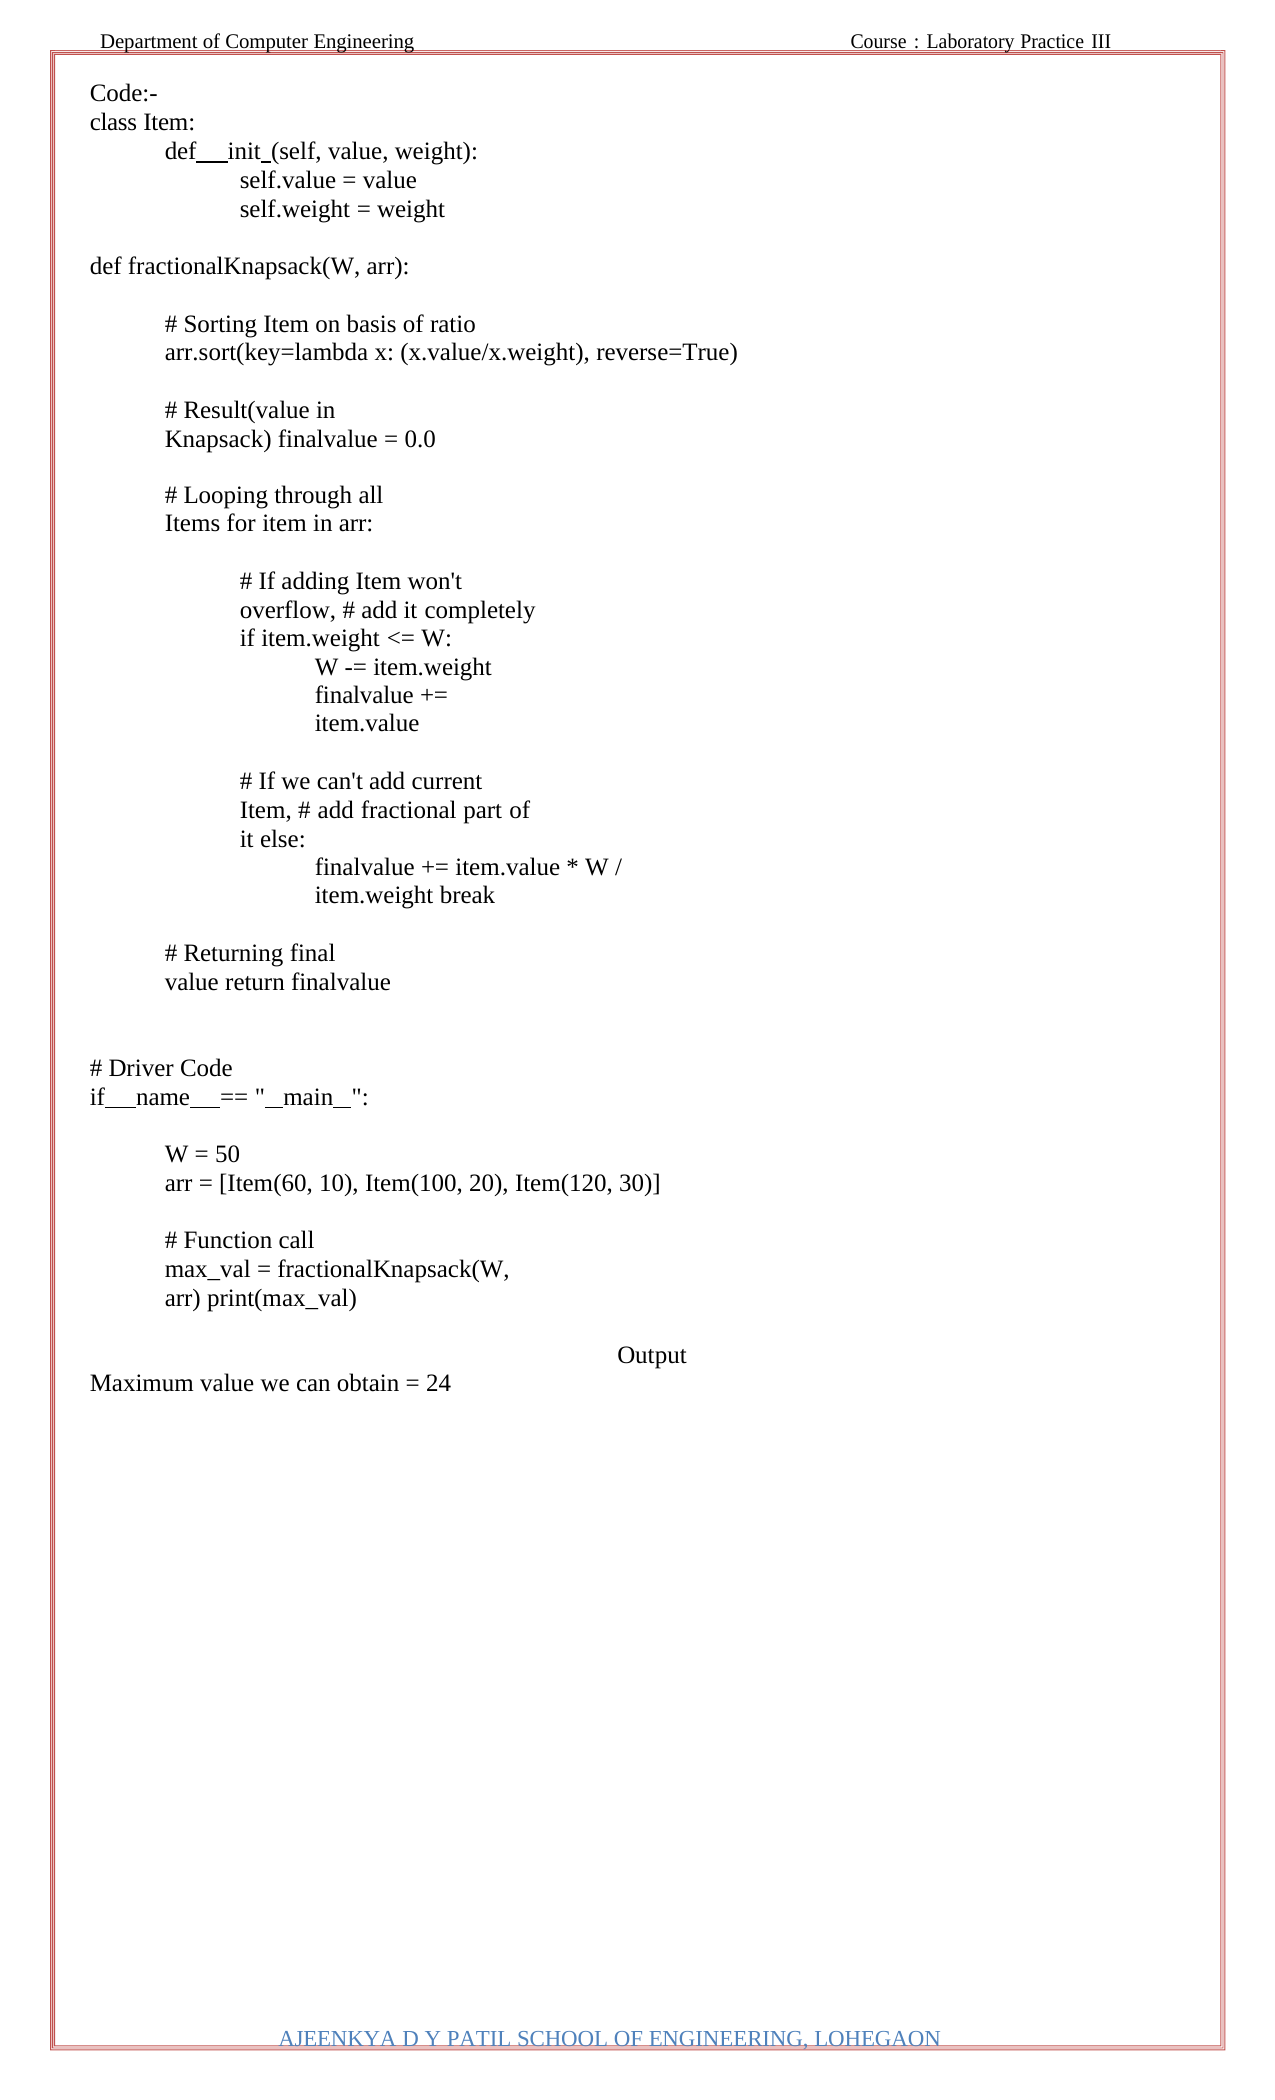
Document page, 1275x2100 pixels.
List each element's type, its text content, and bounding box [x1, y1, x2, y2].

text # If adding Item won't overflow, # add it completely [239, 566, 562, 623]
text # Driver Code [89, 1053, 1244, 1082]
text max_val = fractionalKnapsack(W, arr) print(max_val) [164, 1254, 551, 1312]
text # Sorting Item on basis of ratio [164, 309, 1244, 338]
text # Result(value in Knapsack) finalvalue = 0.0 [164, 395, 447, 452]
text if name == " main ": [89, 1082, 1244, 1111]
text W -= item.weight finalvalue += item.value [314, 652, 559, 737]
text def fractionalKnapsack(W, arr): [89, 251, 1244, 280]
text def init (self, value, weight): self.value = value self.weight = weight [164, 136, 479, 222]
text Code:- class Item: [89, 79, 196, 136]
text AJEENKYA D Y PATIL SCHOOL OF ENGINEERING, LOHEGAON [278, 2025, 1244, 2051]
text if item.weight <= W: [239, 623, 1244, 652]
text W = 50 [164, 1139, 1244, 1167]
text Output [60, 1340, 1244, 1369]
text arr.sort(key=lambda x: (x.value/x.weight), reverse=True) [164, 338, 1244, 366]
text Maximum value we can obtain = 24 [88, 1369, 452, 1397]
text arr = [Item(60, 10), Item(100, 20), Item(120, 30)] [164, 1168, 1244, 1197]
text # If we can't add current Item, # add fractional part of it else: [239, 766, 538, 852]
text # Returning final value return finalvalue [164, 938, 394, 996]
text finalvalue += item.value * W / item.weight break [314, 853, 744, 909]
text # Function call [164, 1226, 1244, 1254]
text # Looping through all Items for item in arr: [164, 481, 444, 537]
